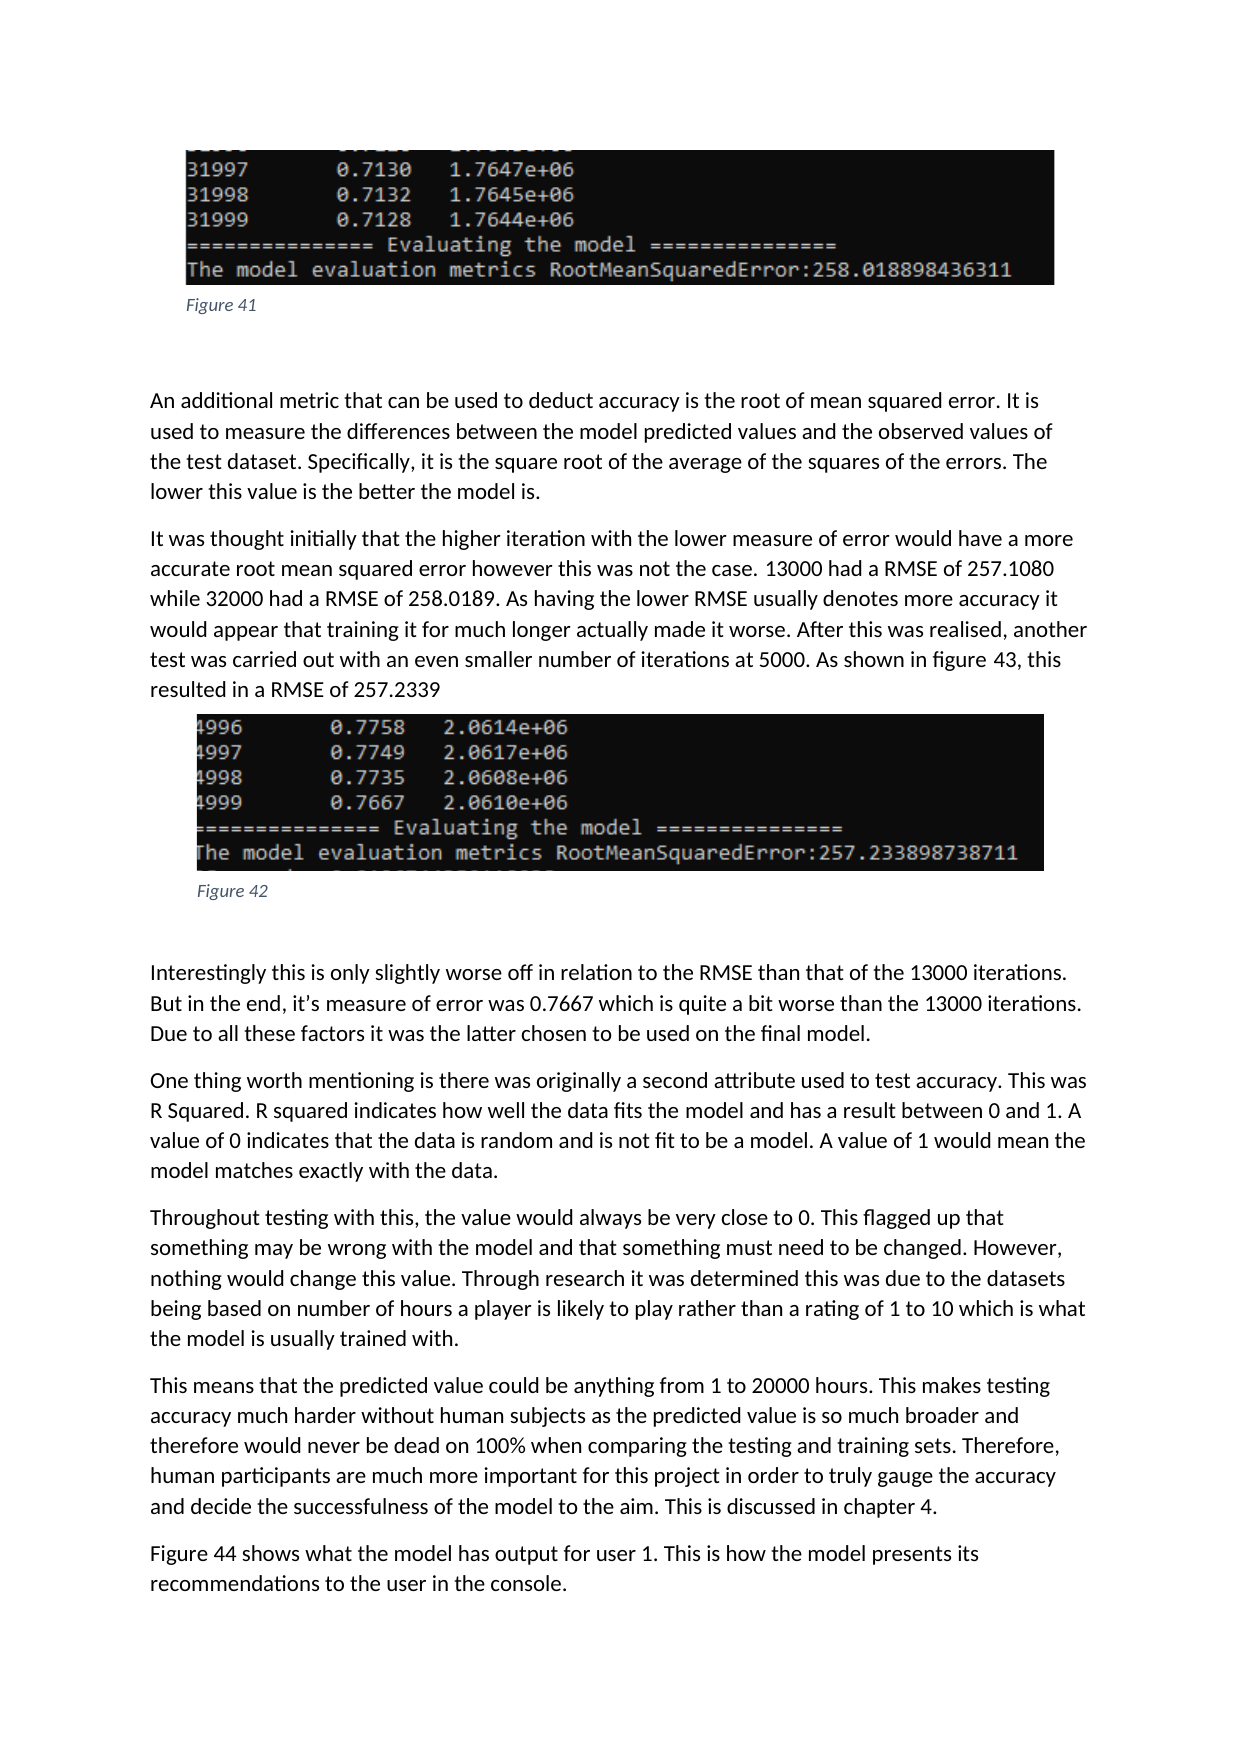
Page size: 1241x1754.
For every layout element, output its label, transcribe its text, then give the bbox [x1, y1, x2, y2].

text An additional metric that can be used to deduct accuracy is the root of mean squared error. It is used to measure the differences between the model predicted values and the observed values of the test dataset. Specifically, it is the square root of the average of the squares of the errors. The lower this value is the better the model is. [150, 197, 1090, 505]
text This means that the predicted value could be anything from 1 to 20000 hours. This makes testing accuracy much harder without human subjects as the predicted value is so much broader and therefore would never be dead on 100% when comparing the testing and training sets. Therefore, human participants are much more important for this project in order to truly gauge the accuracy and decide the successfulness of the model to the aim. This is discussed in chapter 4. [150, 1371, 1090, 1520]
text Throughout testing with this, the value would always be very close to 0. This flagged up that something may be wrong with the model and that something must need to be changed. However, nothing would change this value. Through research it was determined this was due to the datasets being based on number of hours a player is likely to play rather than a rating of 1 to 10 which is what the model is usually trained with. [150, 1203, 1090, 1352]
text One thing worth mentioning is there was originally a second attribute used to test accuracy. This was R Squared. R squared indicates how well the data fits the model and has a result between 0 and 1. A value of 0 indicates that the data is random and is not fit to be a model. A value of 1 would mean the model matches exactly with the data. [150, 1066, 1090, 1184]
picture [196, 714, 1044, 871]
picture [185, 150, 1055, 285]
